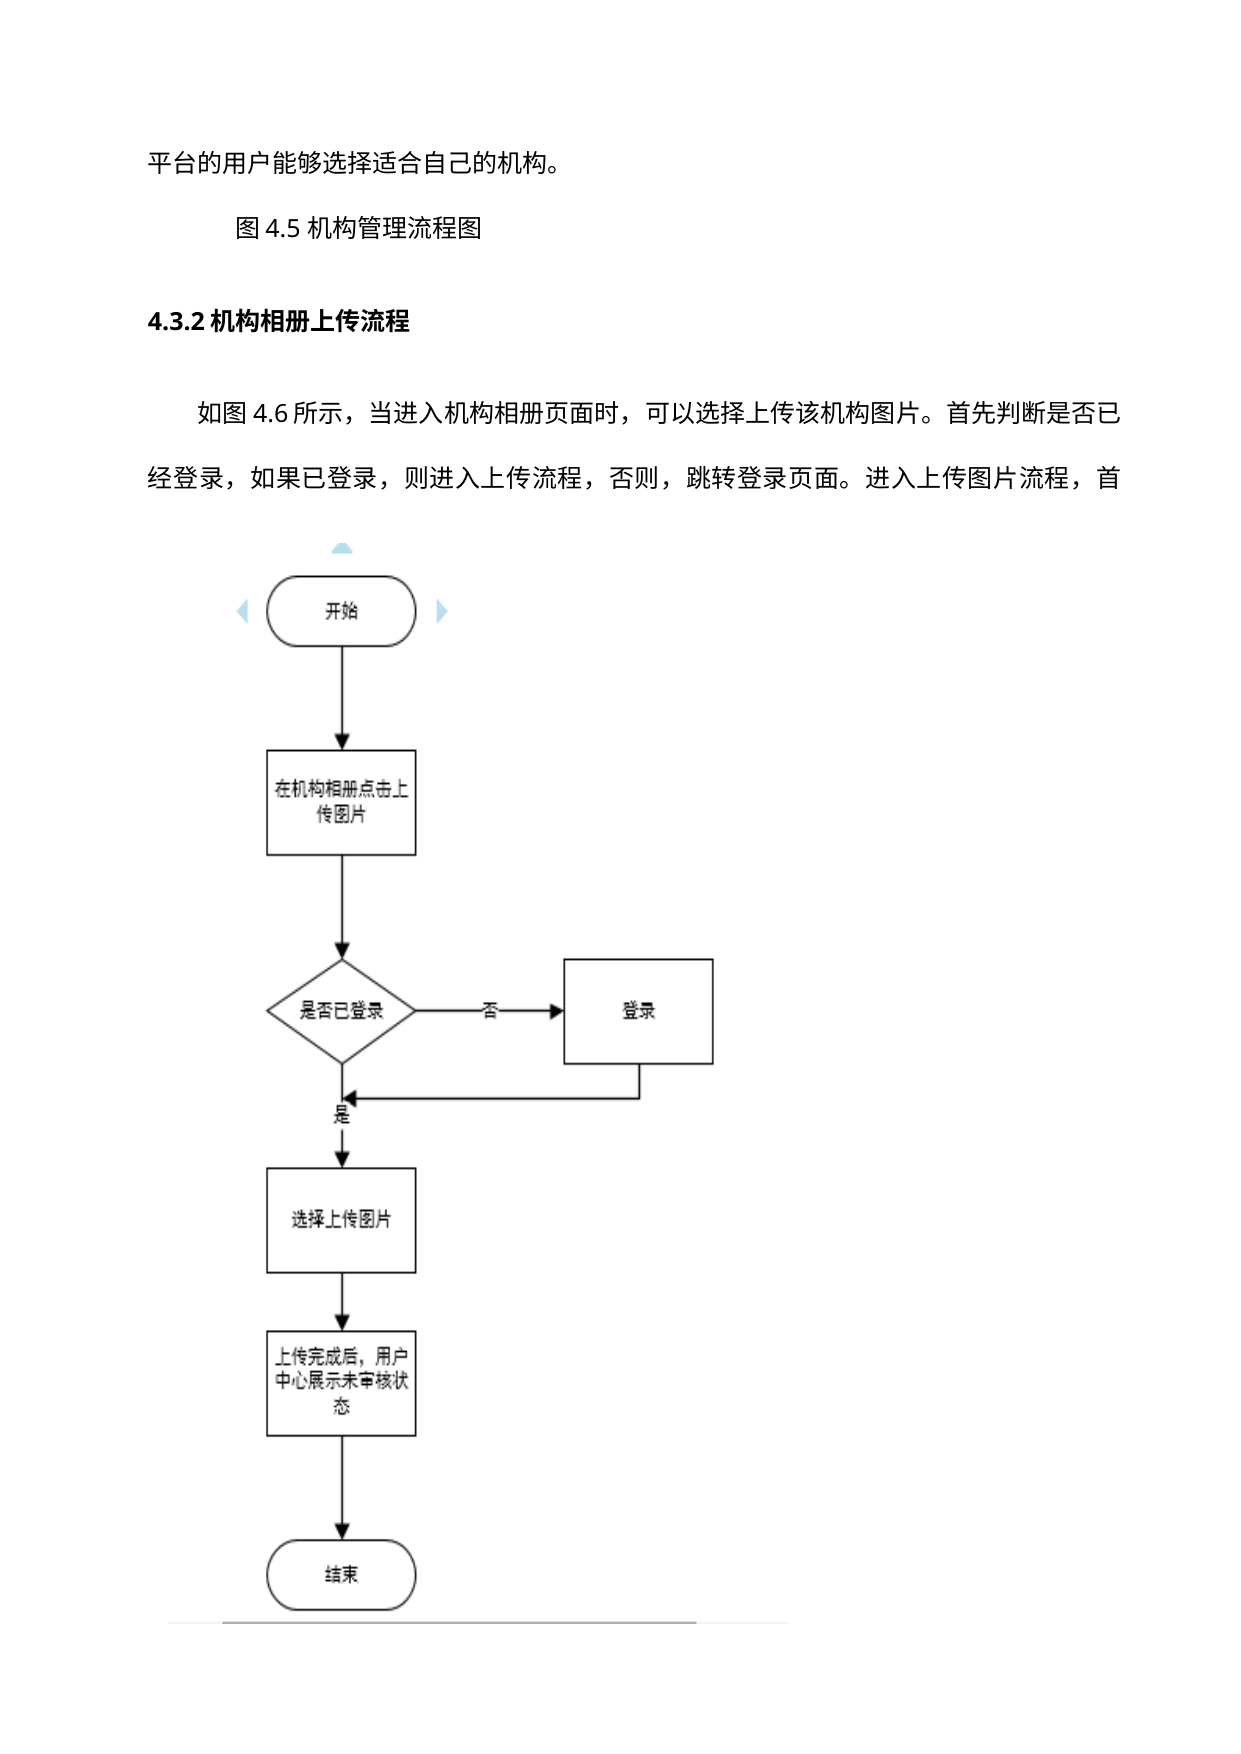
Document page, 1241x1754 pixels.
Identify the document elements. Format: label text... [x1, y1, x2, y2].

text 图4.5 机构管理流程图 [148, 194, 1122, 259]
text 4.3.2机构相册上传流程 [148, 287, 1122, 352]
picture [168, 543, 789, 1624]
text 如图4.6所示，当进入机构相册页面时，可以选择上传该机构图片。首先判断是否已经登录，如果已登录，则进入上传流程，否则，跳转登录页面。进入上传图片流程，首先跳转图片信息填写部分，填写图片的标题与描述。点击保存，上传完成，等待机构用户审核图片通过后，图片展示在机构相册中。 [148, 379, 1122, 509]
text 机构认领的机制，保证了易学习平台上教育培训机构的可靠性与安全性，使易学习平台的用户能够选择适合自己的机构。 [148, 129, 1122, 194]
